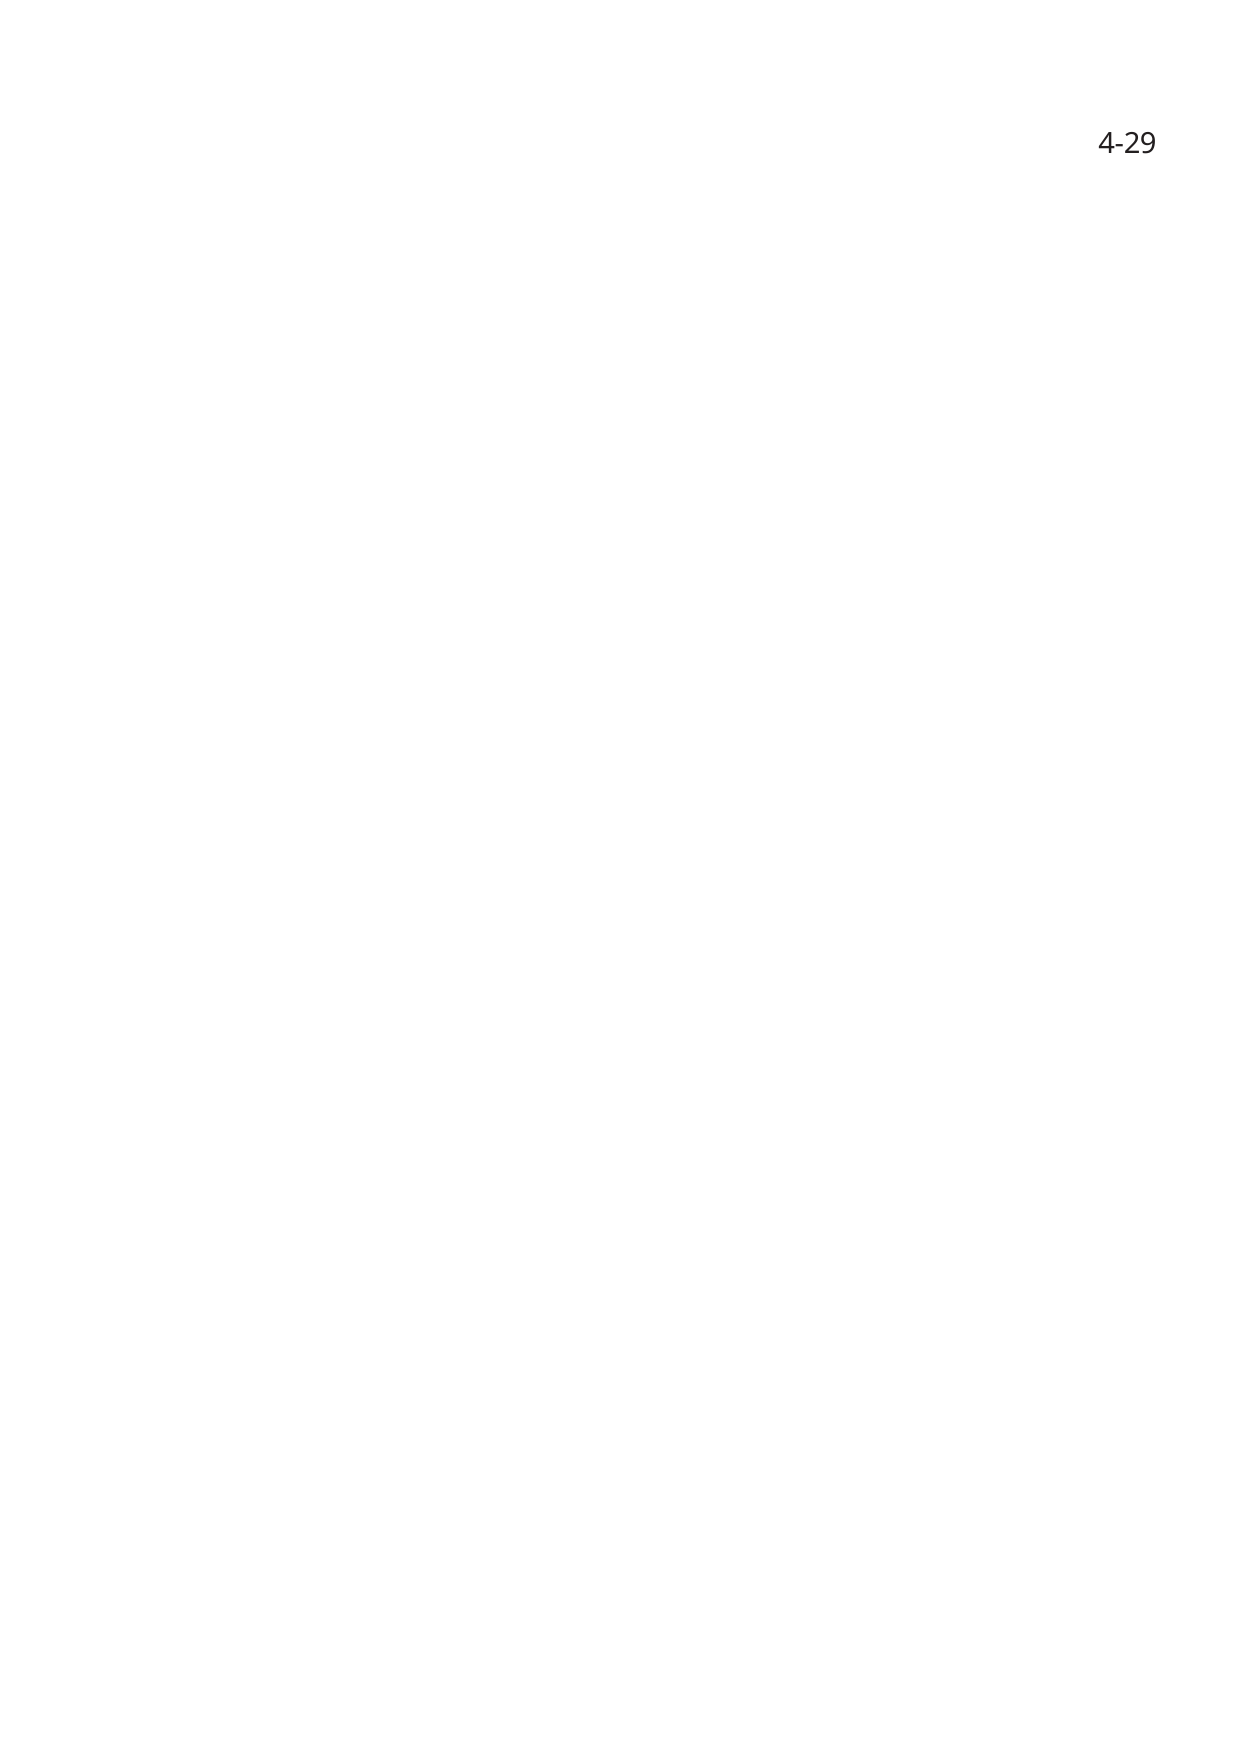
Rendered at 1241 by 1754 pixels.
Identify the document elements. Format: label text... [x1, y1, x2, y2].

subtitle 4-29 [0, 122, 1157, 162]
